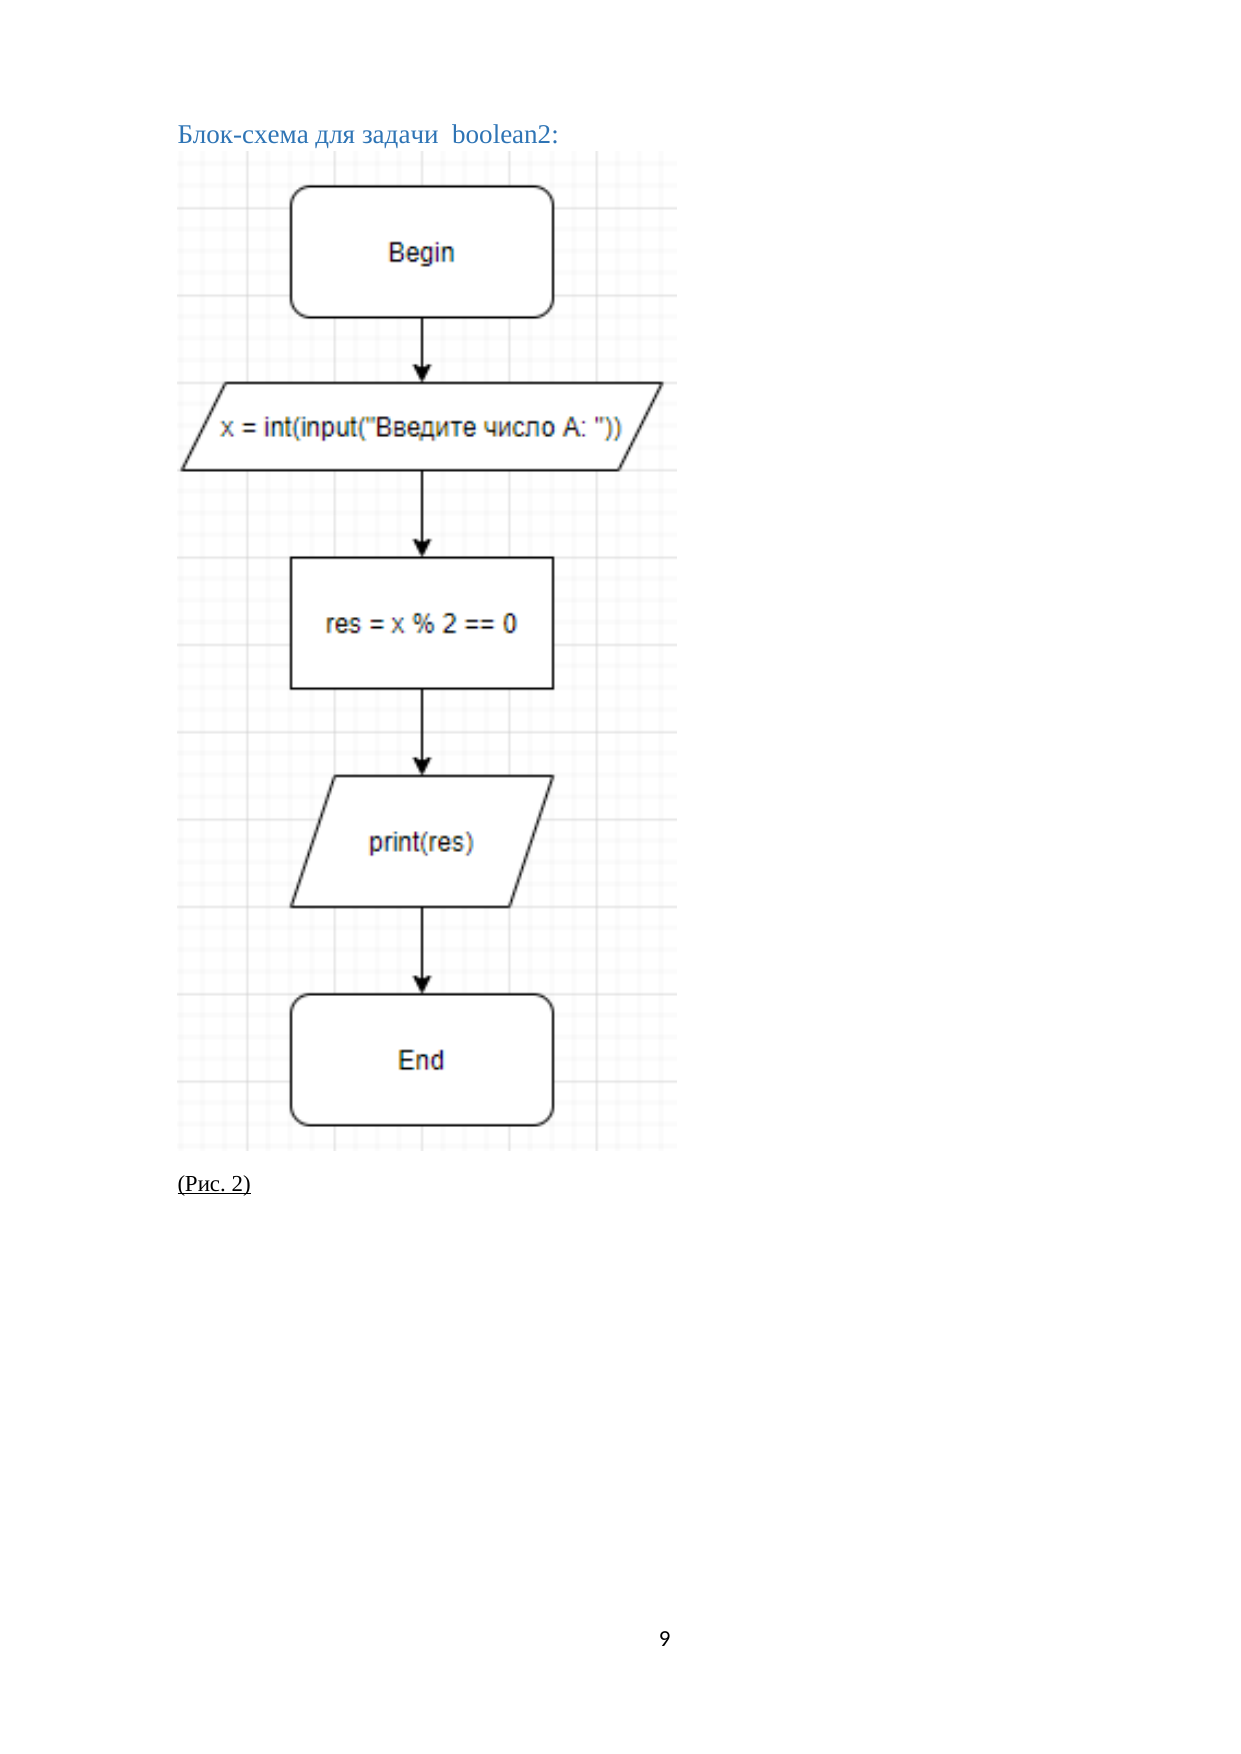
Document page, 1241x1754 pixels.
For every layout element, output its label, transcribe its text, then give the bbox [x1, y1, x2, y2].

picture [177, 151, 677, 1151]
text (Рис. 2) [177, 1169, 1152, 1196]
